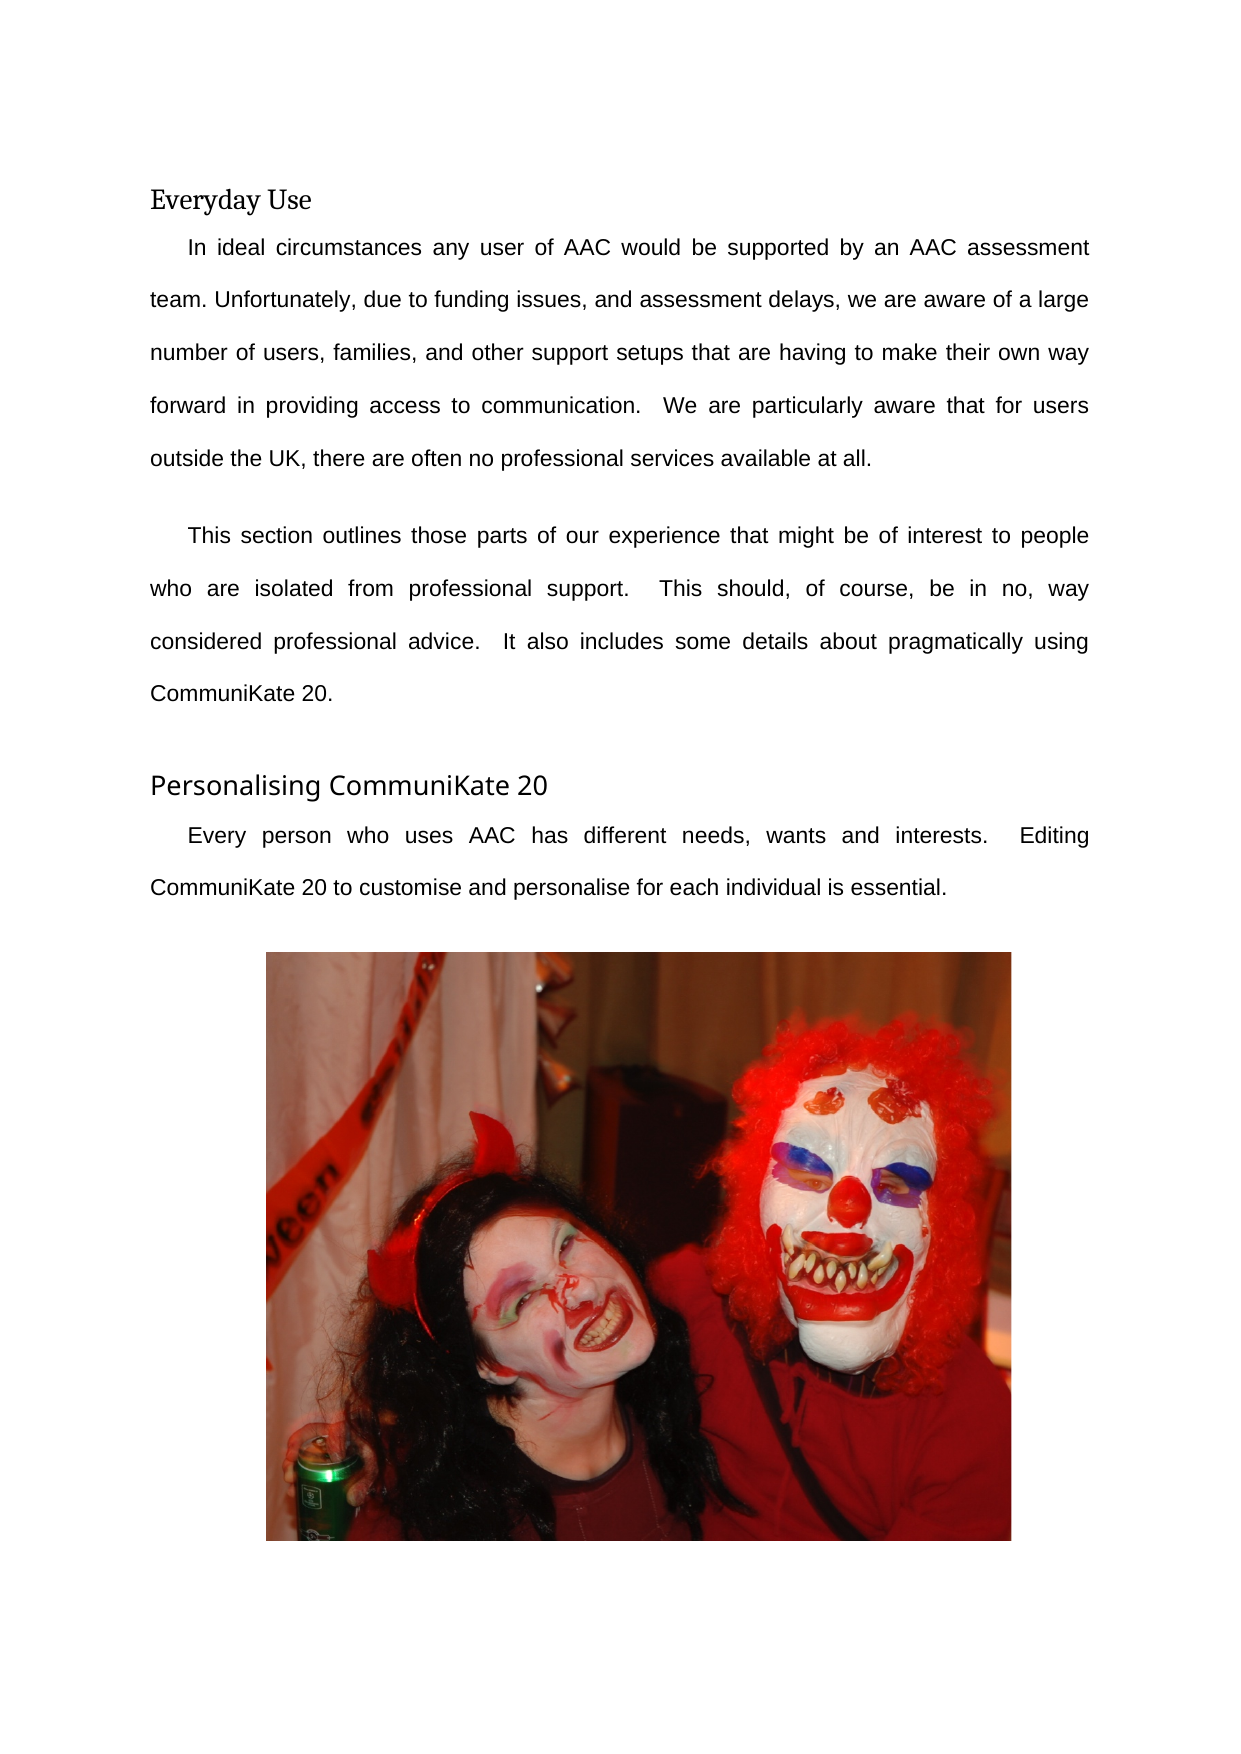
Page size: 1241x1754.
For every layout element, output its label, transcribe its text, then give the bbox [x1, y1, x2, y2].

text In ideal circumstances any user of AAC would be supported by an AAC assessment team. Unfortunately, due to funding issues, and assessment delays, we are aware of a large number of users, families, and other support setups that are having to make their own way forward in providing access to communication. We are particularly aware that for users outside the UK, there are often no professional services available at all. [150, 234, 1090, 471]
text This section outlines those parts of our experience that might be of interest to people who are isolated from professional support. This should, of course, be in no, way considered professional advice. It also includes some details about pragmatically using CommuniKate 20. [150, 522, 1090, 707]
subtitle Personalising CommuniKate 20 [150, 766, 1090, 803]
subtitle Everyday Use [150, 183, 1090, 217]
picture [266, 952, 1012, 1541]
text Every person who uses AAC has different needs, wants and interests. Editing CommuniKate 20 to customise and personalise for each individual is essential. [150, 822, 1090, 901]
